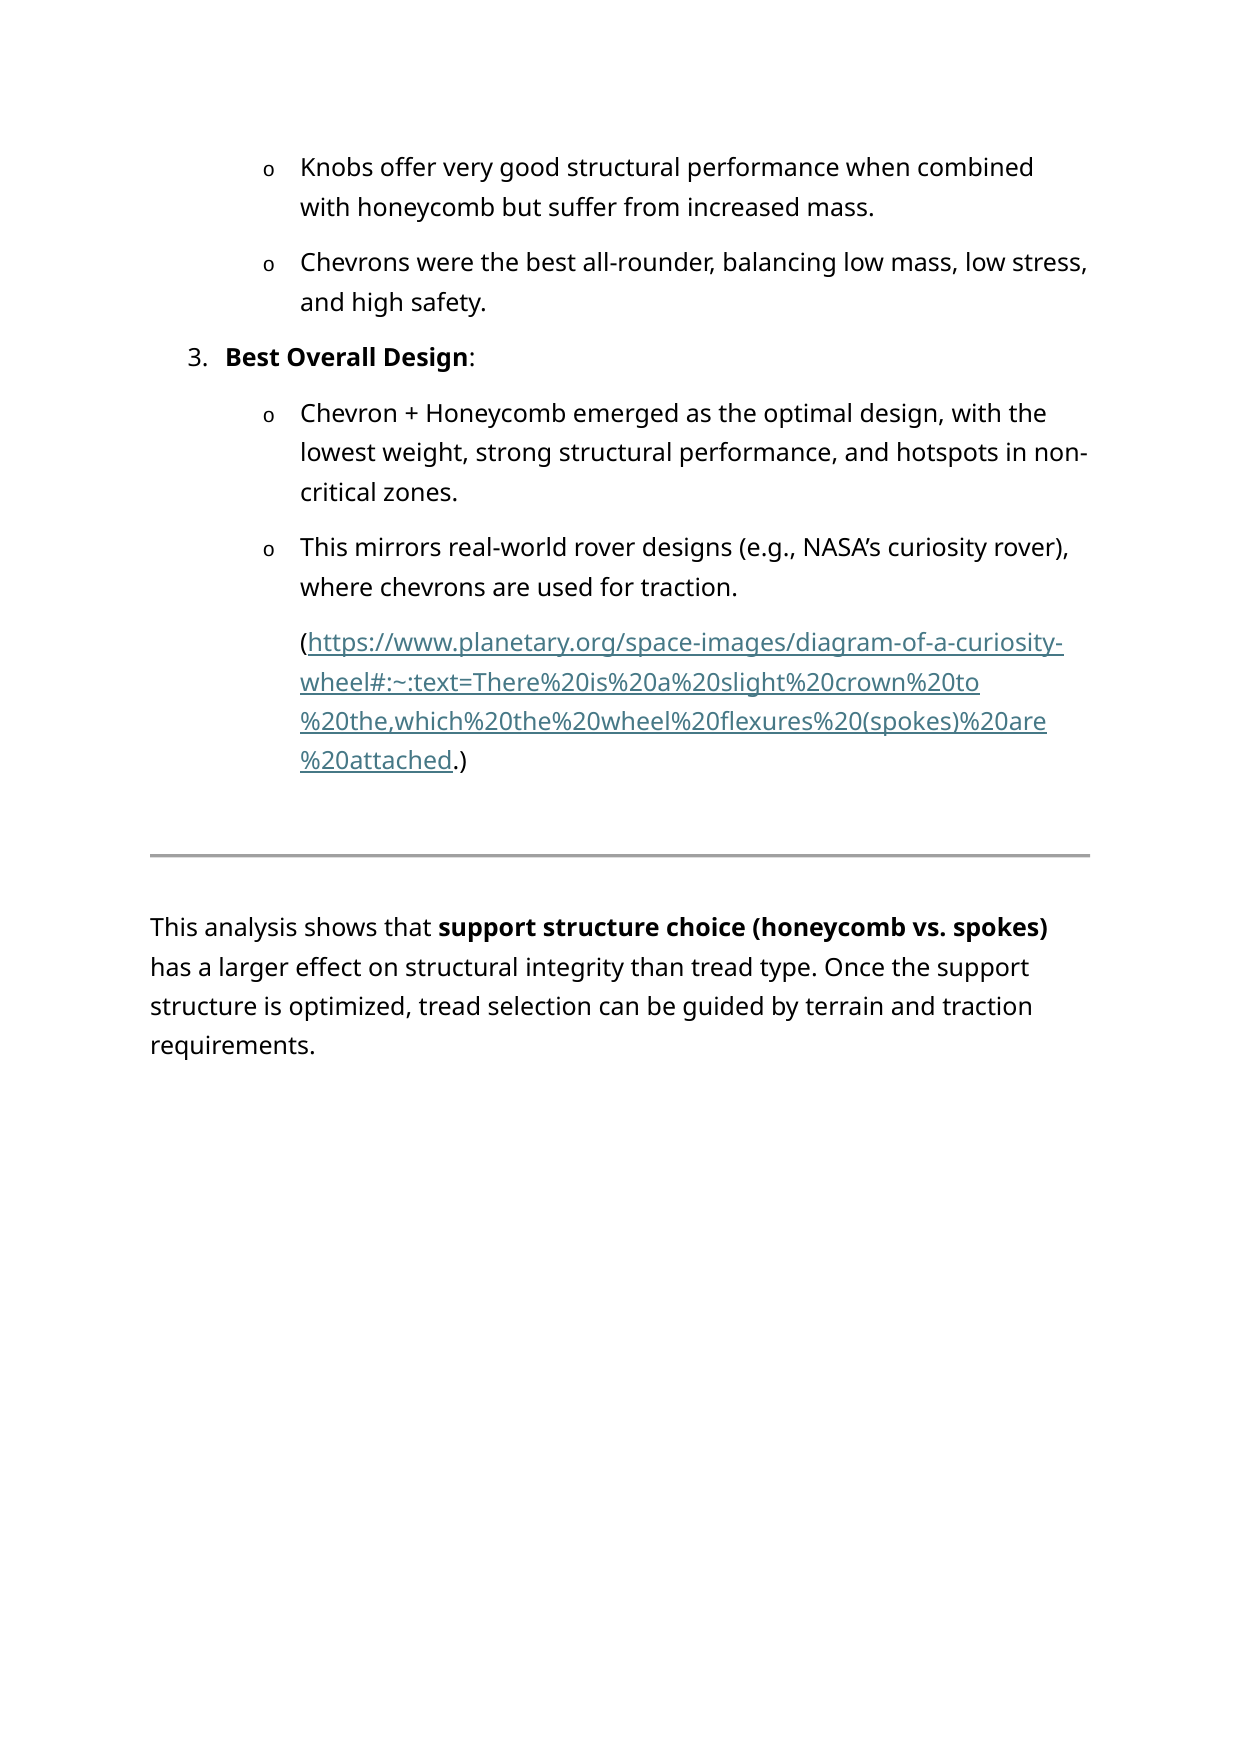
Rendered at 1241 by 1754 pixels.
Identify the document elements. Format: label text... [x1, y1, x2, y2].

text This analysis shows that support structure choice (honeycomb vs. spokes) has a larger effect on structural integrity than tread type. Once the support structure is optimized, tread selection can be guided by terrain and traction requirements. [150, 910, 1090, 1062]
list Best Overall Design: [187, 340, 1090, 374]
list Chevron + Honeycomb emerged as the optimal design, with the lowest weight, strong structural performance, and hotspots in non-critical zones. [262, 396, 1090, 508]
text (https://www.planetary.org/space-images/diagram-of-a-curiosity-wheel#:~:text=There%20is%20a%20slight%20crown%20to%20the,which%20the%20wheel%20flexures%20(spokes)%20are%20attached.) [300, 625, 1090, 777]
list Knobs offer very good structural performance when combined with honeycomb but suffer from increased mass. [262, 150, 1090, 223]
list Chevrons were the best all-rounder, balancing low mass, low stress, and high safety. [262, 245, 1090, 318]
list This mirrors real-world rover designs (e.g., NASA’s curiosity rover), where chevrons are used for traction. [262, 530, 1090, 603]
